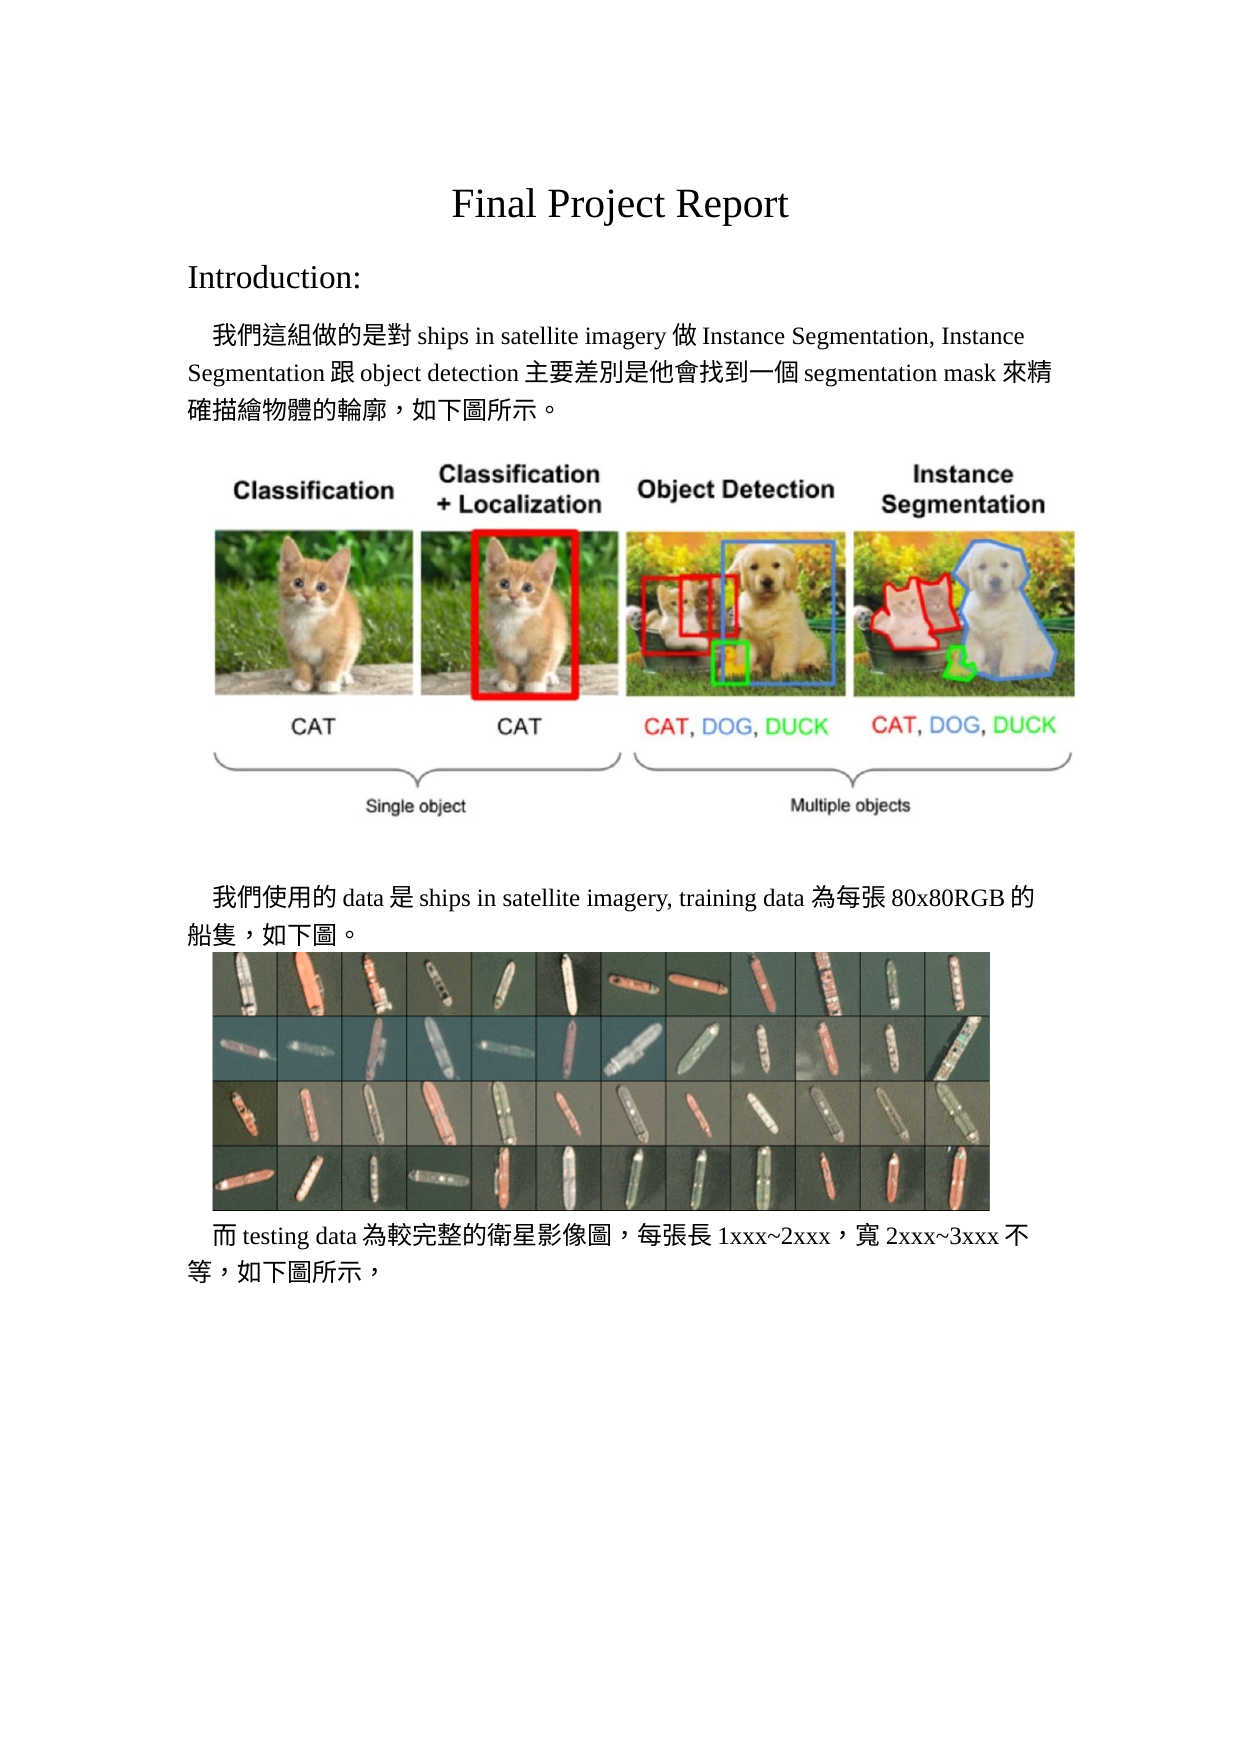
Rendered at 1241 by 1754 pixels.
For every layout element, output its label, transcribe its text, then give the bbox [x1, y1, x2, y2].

text 我們這組做的是對ships in satellite imagery做Instance Segmentation, Instance Segmentation跟object detection主要差別是他會找到一個segmentation mask 來精確描繪物體的輪廓，如下圖所示。 [187, 314, 1053, 427]
text Introduction: [187, 239, 1053, 314]
picture [212, 427, 1078, 847]
text 而testing data為較完整的衛星影像圖，每張長1xxx~2xxx，寬2xxx~3xxx不等，如下圖所示， [187, 1214, 1053, 1289]
picture [212, 952, 990, 1211]
text 我們使用的data是ships in satellite imagery, training data 為每張80x80RGB的船隻，如下圖。 [187, 877, 1053, 952]
text Final Project Report [187, 164, 1053, 239]
